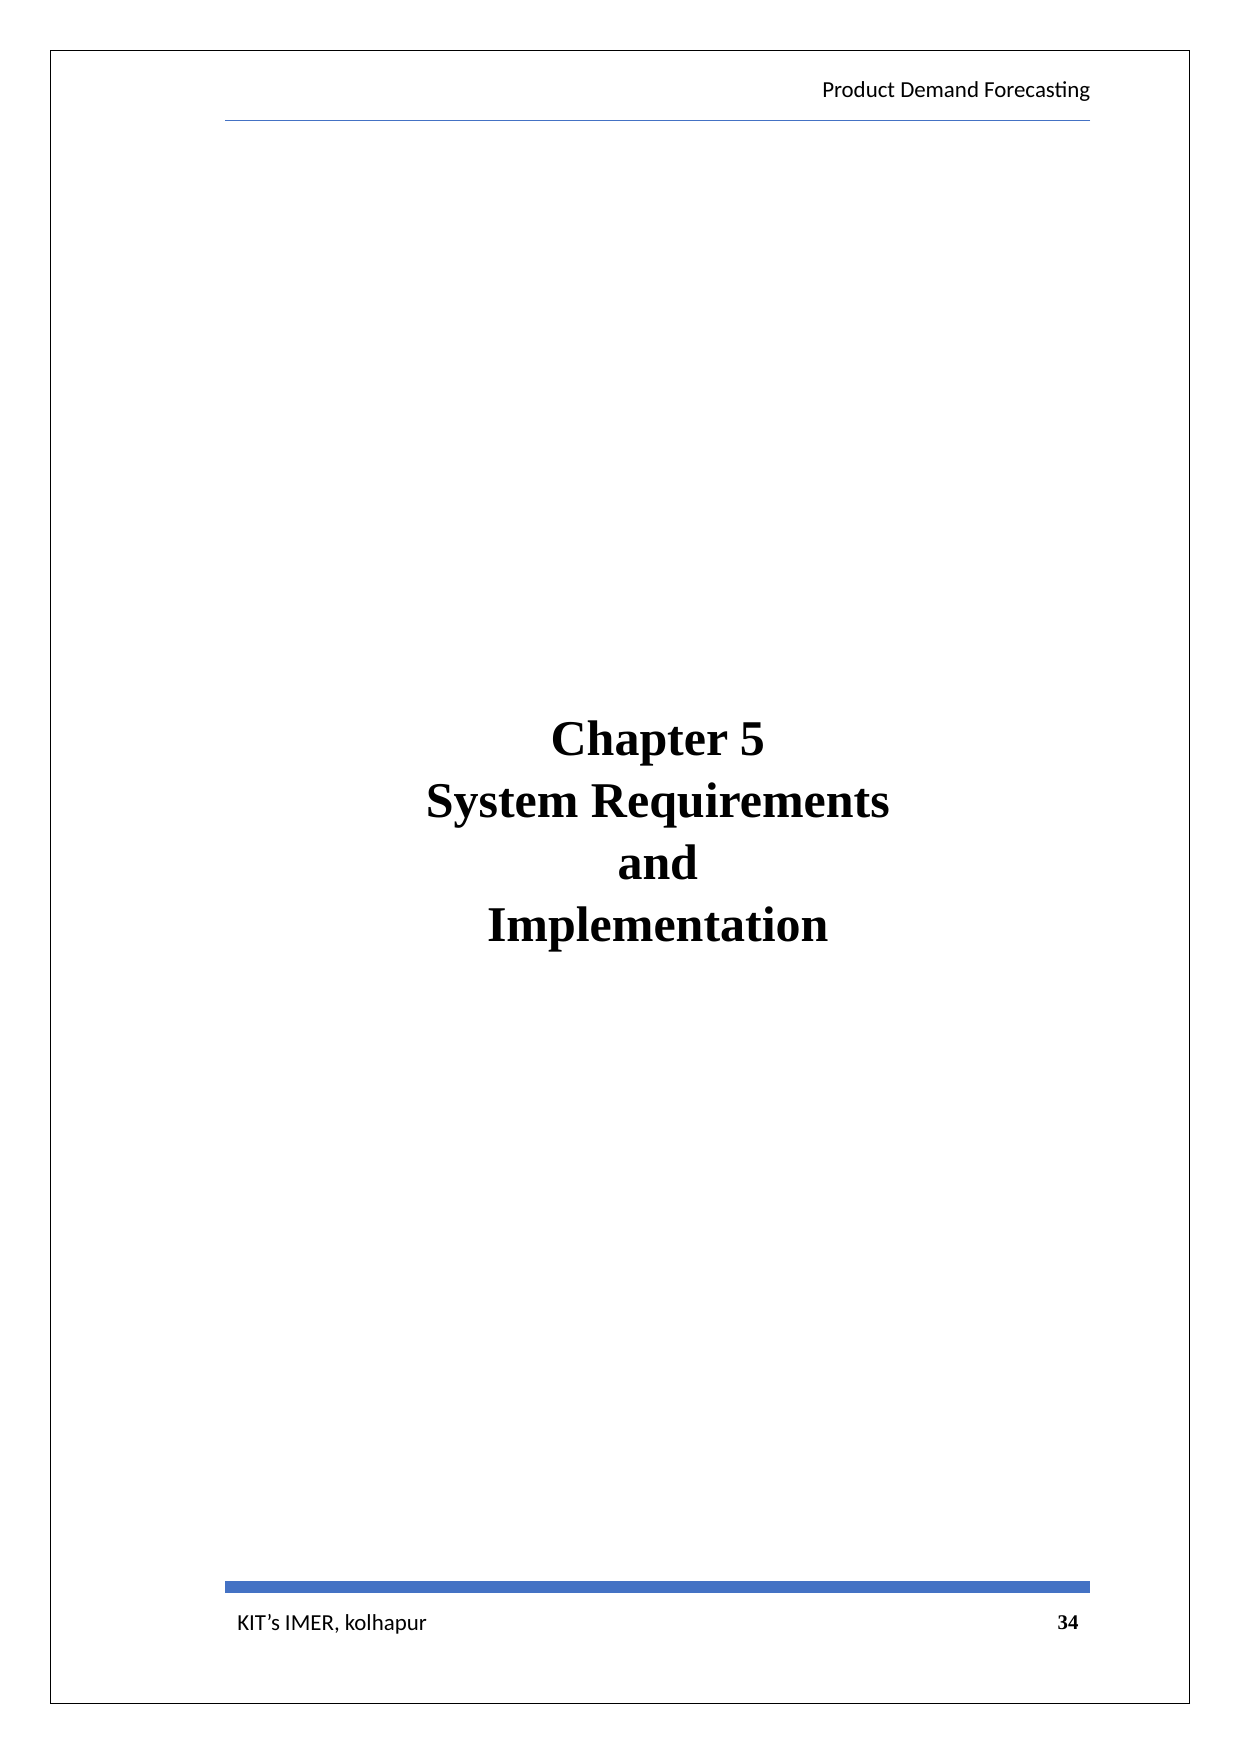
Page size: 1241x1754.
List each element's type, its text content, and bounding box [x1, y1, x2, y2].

list System Requirements [225, 771, 1090, 828]
list Implementation [225, 895, 1090, 952]
list Chapter 5 [225, 709, 1090, 766]
list and [225, 833, 1090, 890]
